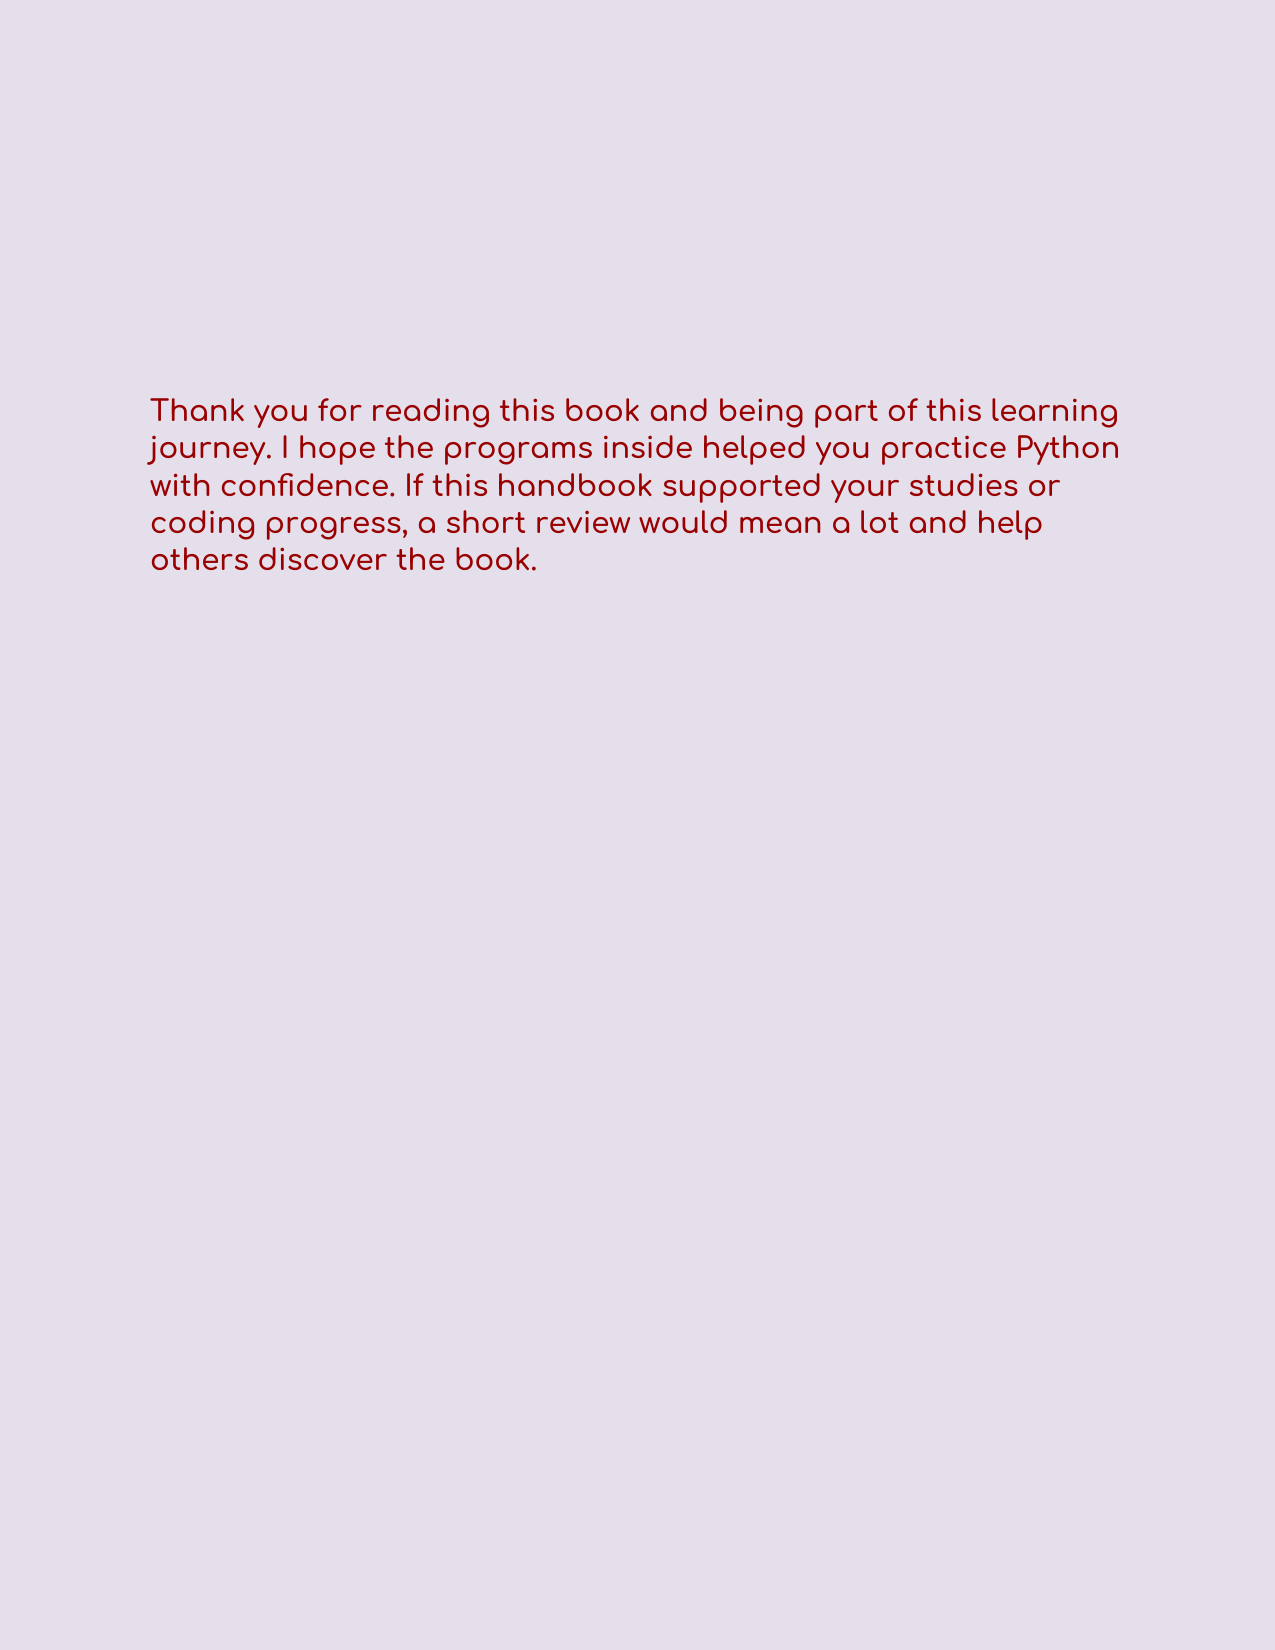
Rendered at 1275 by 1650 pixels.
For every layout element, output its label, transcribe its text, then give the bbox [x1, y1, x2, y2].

text Thank you for reading this book and being part of this learning journey. I hope the programs inside helped you practice Python with confidence. If this handbook supported your studies or coding progress, a short review would mean a lot and help others discover the book. [150, 396, 1125, 577]
